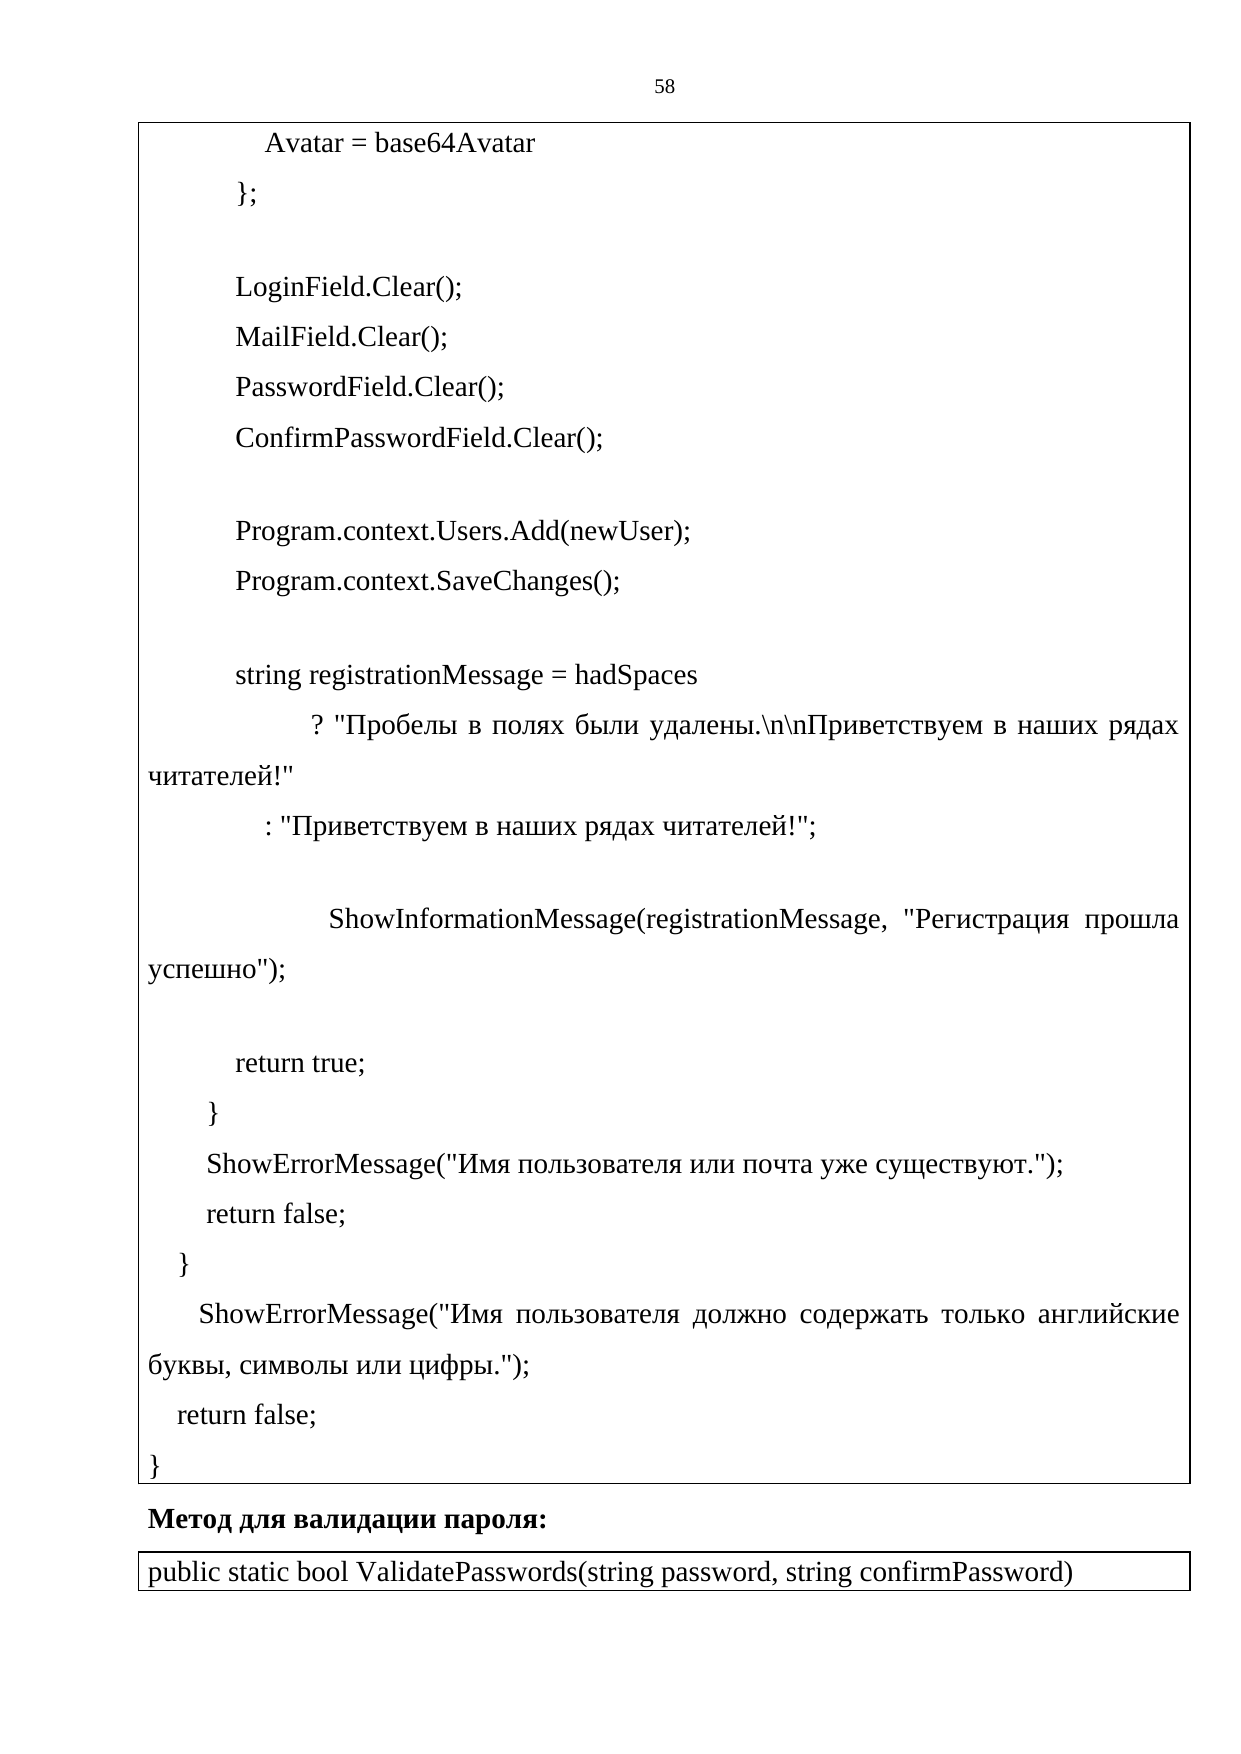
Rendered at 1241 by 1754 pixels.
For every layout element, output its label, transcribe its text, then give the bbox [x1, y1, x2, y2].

text return false; [139, 1394, 1189, 1431]
text LoginField.Clear(); [139, 266, 1189, 302]
text ShowInformationMessage(registrationMessage, "Регистрация прошла успешно"); [139, 898, 1189, 985]
text ShowErrorMessage("Имя пользователя или почта уже существуют."); [139, 1143, 1189, 1179]
text return true; [139, 1042, 1189, 1079]
text } [139, 1444, 1189, 1483]
text : "Приветствуем в наших рядах читателей!"; [139, 805, 1189, 841]
text return false; [139, 1193, 1189, 1229]
text }; [139, 172, 1189, 209]
text ConfirmPasswordField.Clear(); [139, 417, 1189, 453]
text } [139, 1092, 1189, 1129]
text string registrationMessage = hadSpaces [139, 654, 1189, 691]
subtitle Метод для валидации пароля: [148, 1501, 1181, 1534]
text ? "Пробелы в полях были удалены.\n\nПриветствуем в наших рядах читателей!" [139, 704, 1189, 791]
text public static bool ValidatePasswords(string password, string confirmPassword) [139, 1553, 1189, 1590]
text Avatar = base64Avatar [139, 123, 1189, 159]
text ShowErrorMessage("Имя пользователя должно содержать только английские буквы, символы или цифры."); [139, 1293, 1189, 1381]
text Program.context.Users.Add(newUser); [139, 510, 1189, 547]
text MailField.Clear(); [139, 316, 1189, 353]
text PasswordField.Clear(); [139, 366, 1189, 403]
text } [139, 1243, 1189, 1280]
text Program.context.SaveChanges(); [139, 560, 1189, 597]
